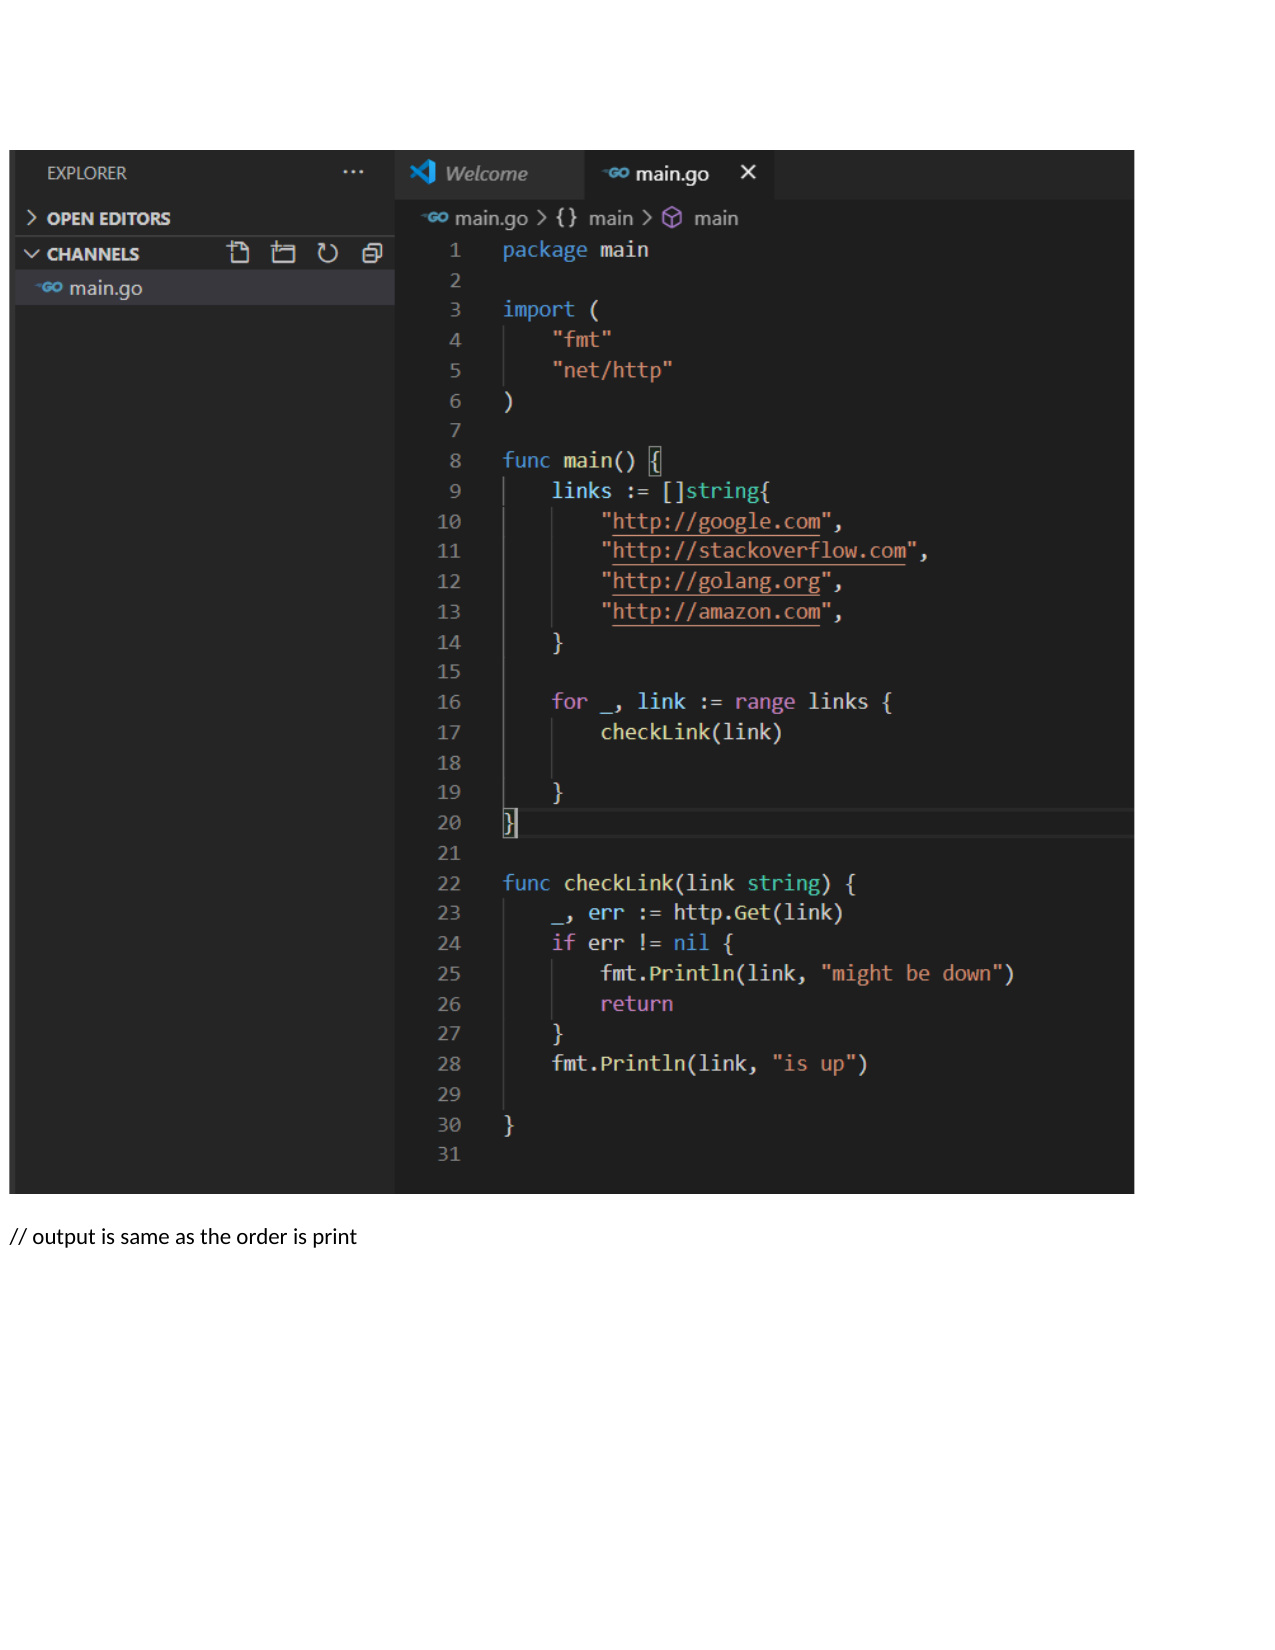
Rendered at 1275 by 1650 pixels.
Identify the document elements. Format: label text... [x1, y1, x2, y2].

text // output is same as the order is print [9, 1222, 1125, 1250]
picture [9, 150, 1135, 1194]
